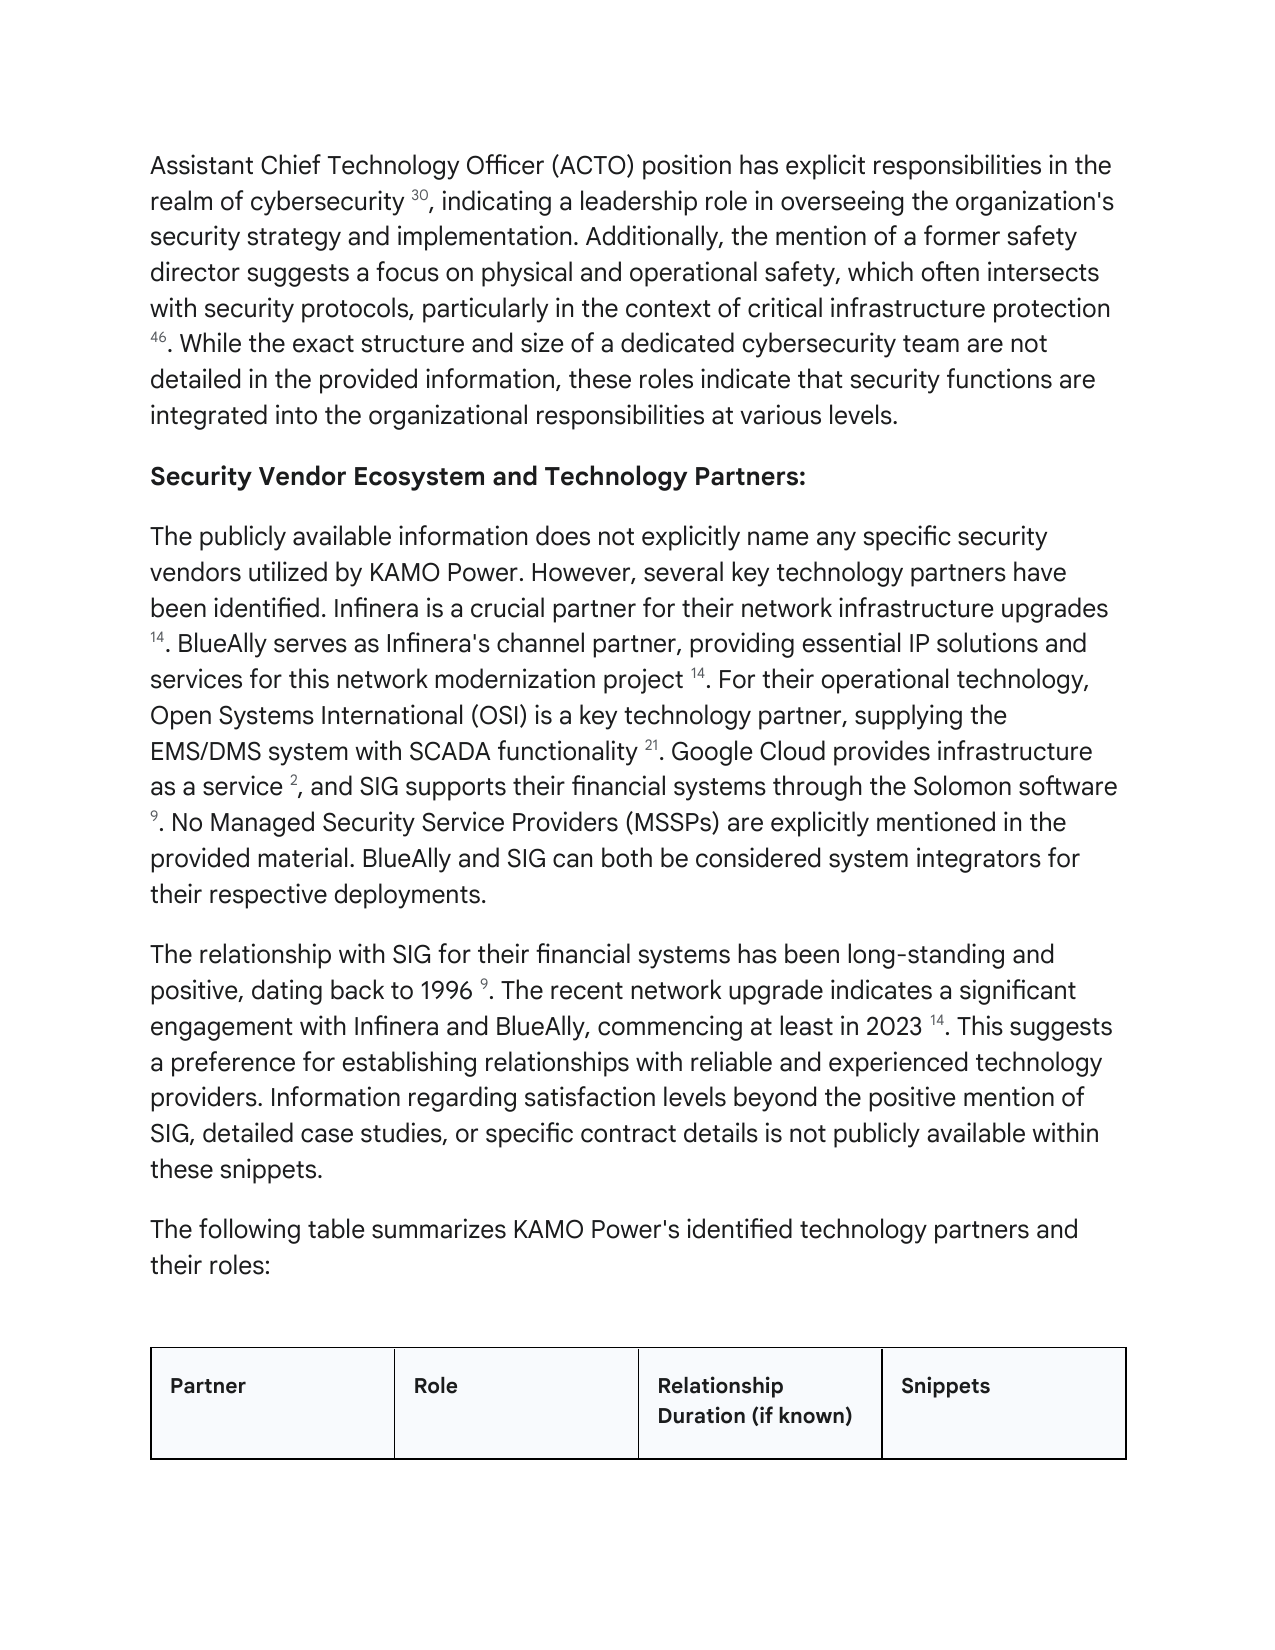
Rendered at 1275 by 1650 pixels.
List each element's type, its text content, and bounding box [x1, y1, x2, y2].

text The publicly available information does not explicitly name any specific security vendors utilized by KAMO Power. However, several key technology partners have been identified. Infinera is a crucial partner for their network infrastructure upgrades 14. BlueAlly serves as Infinera's channel partner, providing essential IP solutions and services for this network modernization project 14. For their operational technology, Open Systems International (OSI) is a key technology partner, supplying the EMS/DMS system with SCADA functionality 21. Google Cloud provides infrastructure as a service 2, and SIG supports their financial systems through the Solomon software 9. No Managed Security Service Providers (MSSPs) are explicitly mentioned in the provided material. BlueAlly and SIG can both be considered system integrators for their respective deployments. [150, 522, 1125, 910]
table_header Role [395, 1348, 638, 1458]
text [150, 150, 1125, 431]
table_header Relationship Duration (if known) [639, 1348, 882, 1458]
text The following table summarizes KAMO Power's identified technology partners and their roles: [150, 1215, 1125, 1282]
text The relationship with SIG for their financial systems has been long-standing and positive, dating back to 1996 9. The recent network upgrade indicates a significant engagement with Infinera and BlueAlly, commencing at least in 2023 14. This suggests a preference for establishing relationships with reliable and experienced technology providers. Information regarding satisfaction levels beyond the positive mention of SIG, detailed case studies, or specific contract details is not publicly available within these snippets. [150, 939, 1125, 1185]
table_header Partner [152, 1348, 394, 1458]
table_header Snippets [883, 1348, 1125, 1458]
text Security Vendor Ecosystem and Technology Partners: [150, 461, 1125, 492]
